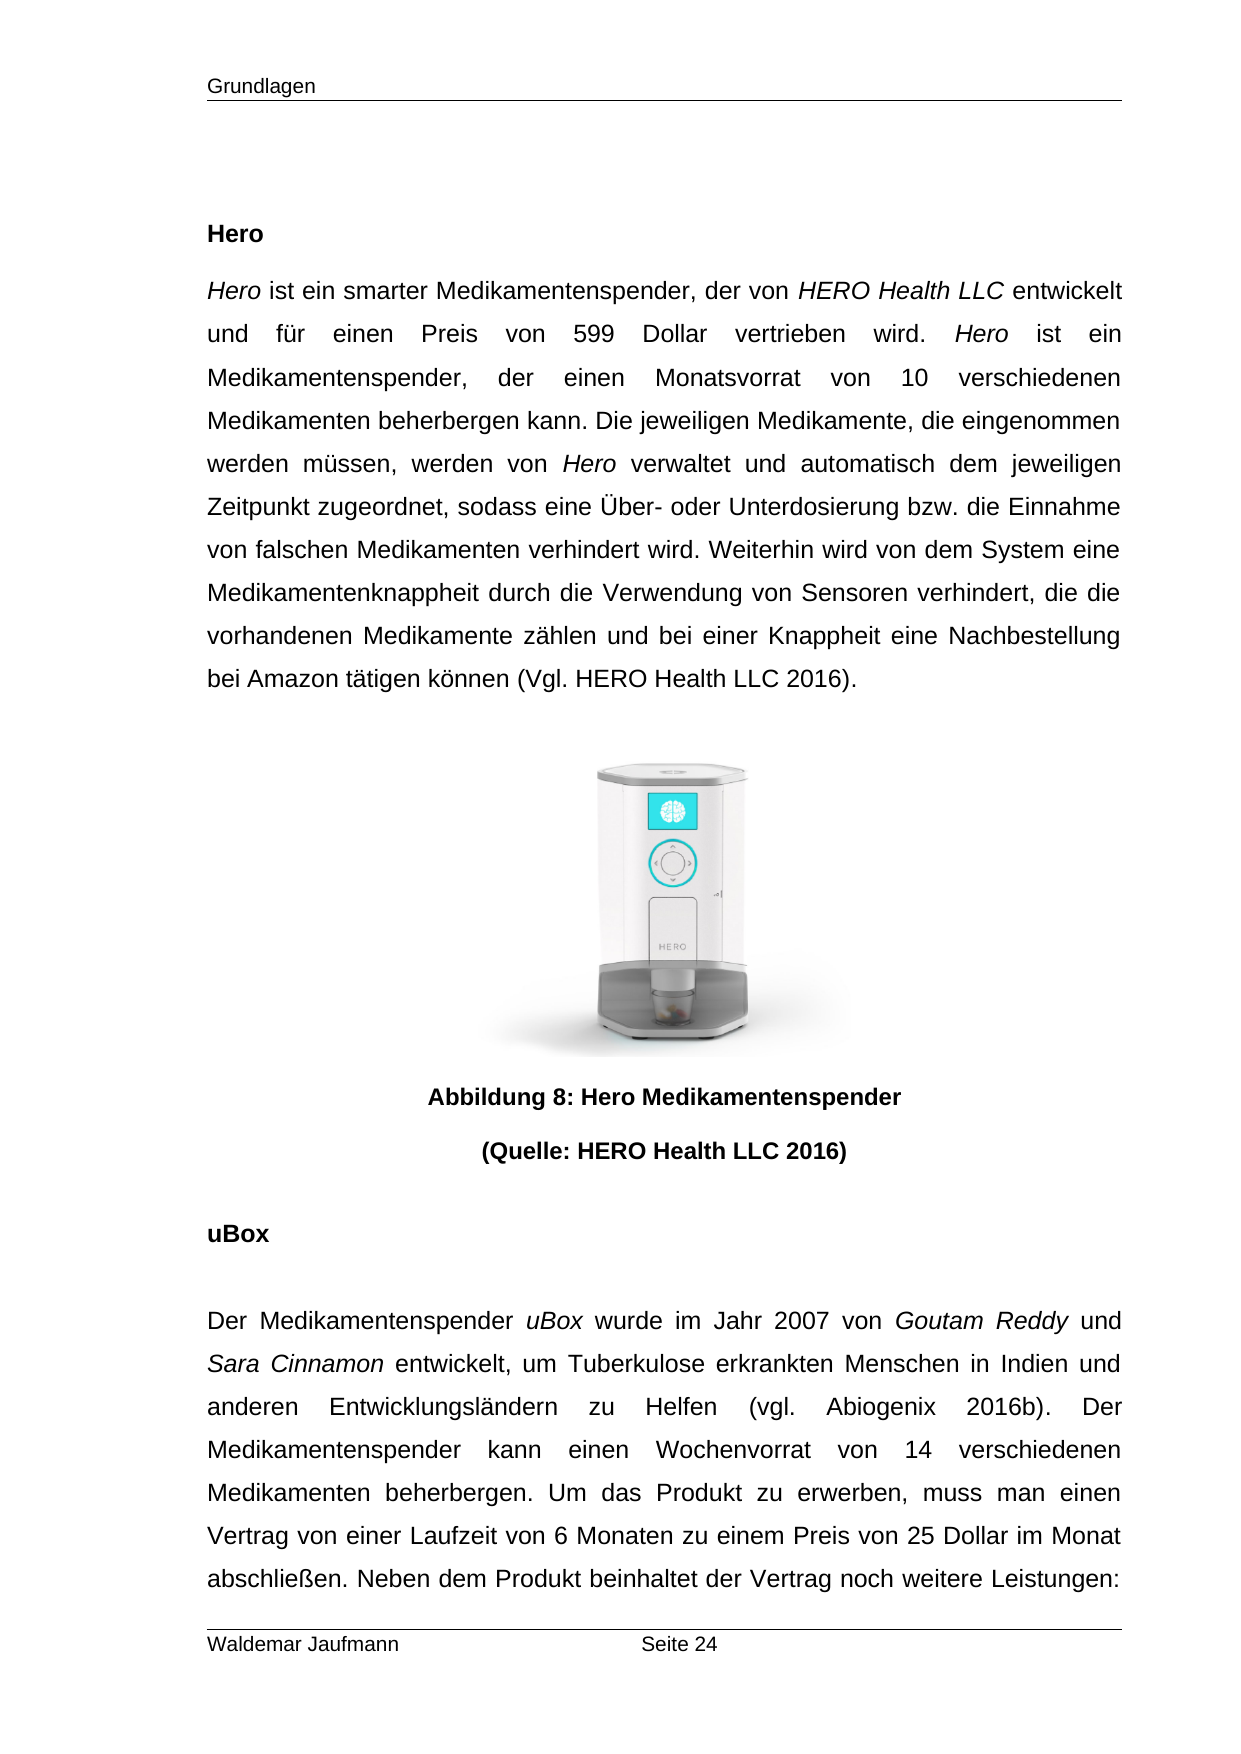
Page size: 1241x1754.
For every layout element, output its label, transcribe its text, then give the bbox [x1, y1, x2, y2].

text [207, 1306, 1122, 1593]
text Hero [207, 219, 1122, 247]
picture [477, 750, 852, 1057]
text uBox [207, 1219, 1122, 1248]
text Hero ist ein smarter Medikamentenspender, der von HERO Health LLC entwickelt und für einen Preis von 599 Dollar vertrieben wird. Hero ist ein Medikamentenspender, der einen Monatsvorrat von 10 verschiedenen Medikamenten beherbergen kann. Die jeweiligen Medikamente, die eingenommen werden müssen, werden von Hero verwaltet und automatisch dem jeweiligen Zeitpunkt zugeordnet, sodass eine Über- oder Unterdosierung bzw. die Einnahme von falschen Medikamenten verhindert wird. Weiterhin wird von dem System eine Medikamentenknappheit durch die Verwendung von Sensoren verhindert, die die vorhandenen Medikamente zählen und bei einer Knappheit eine Nachbestellung bei Amazon tätigen können (Vgl. HERO Health LLC 2016). [207, 276, 1122, 693]
text Abbildung 8: Hero Medikamentenspender [207, 1083, 1122, 1111]
text (Quelle: HERO Health LLC 2016) [207, 1137, 1122, 1164]
